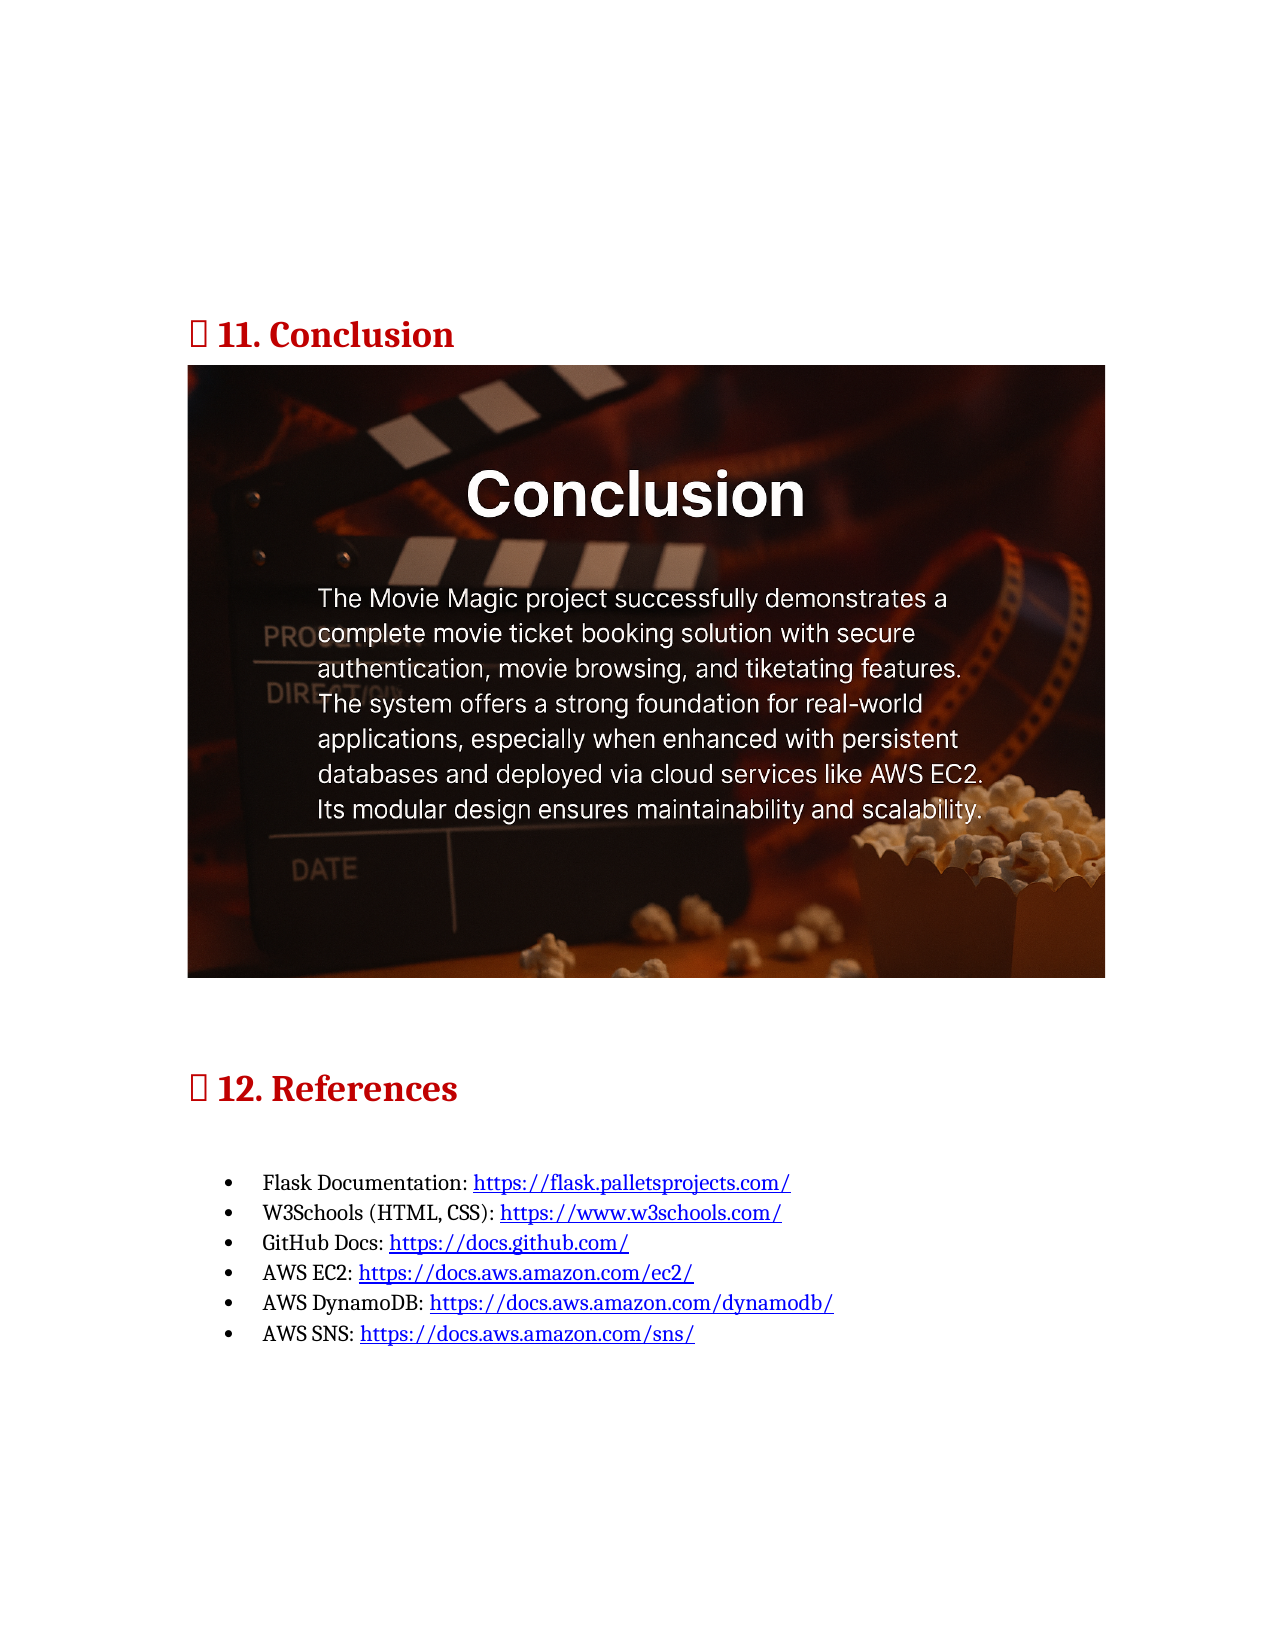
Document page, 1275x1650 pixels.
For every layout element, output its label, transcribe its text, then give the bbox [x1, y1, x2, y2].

list W3Schools (HTML, CSS): https://www.w3schools.com/ [225, 1199, 1087, 1226]
list 🔹 12. References [187, 1061, 1087, 1112]
list AWS SNS: https://docs.aws.amazon.com/sns/ [225, 1320, 1087, 1347]
picture [187, 365, 1105, 978]
list AWS EC2: https://docs.aws.amazon.com/ec2/ [225, 1260, 1087, 1286]
list AWS DynamoDB: https://docs.aws.amazon.com/dynamodb/ [225, 1290, 1087, 1317]
list 🔹 11. Conclusion [187, 307, 1087, 358]
list Flask Documentation: https://flask.palletsprojects.com/ [225, 1169, 1087, 1196]
list GitHub Docs: https://docs.github.com/ [225, 1230, 1087, 1256]
